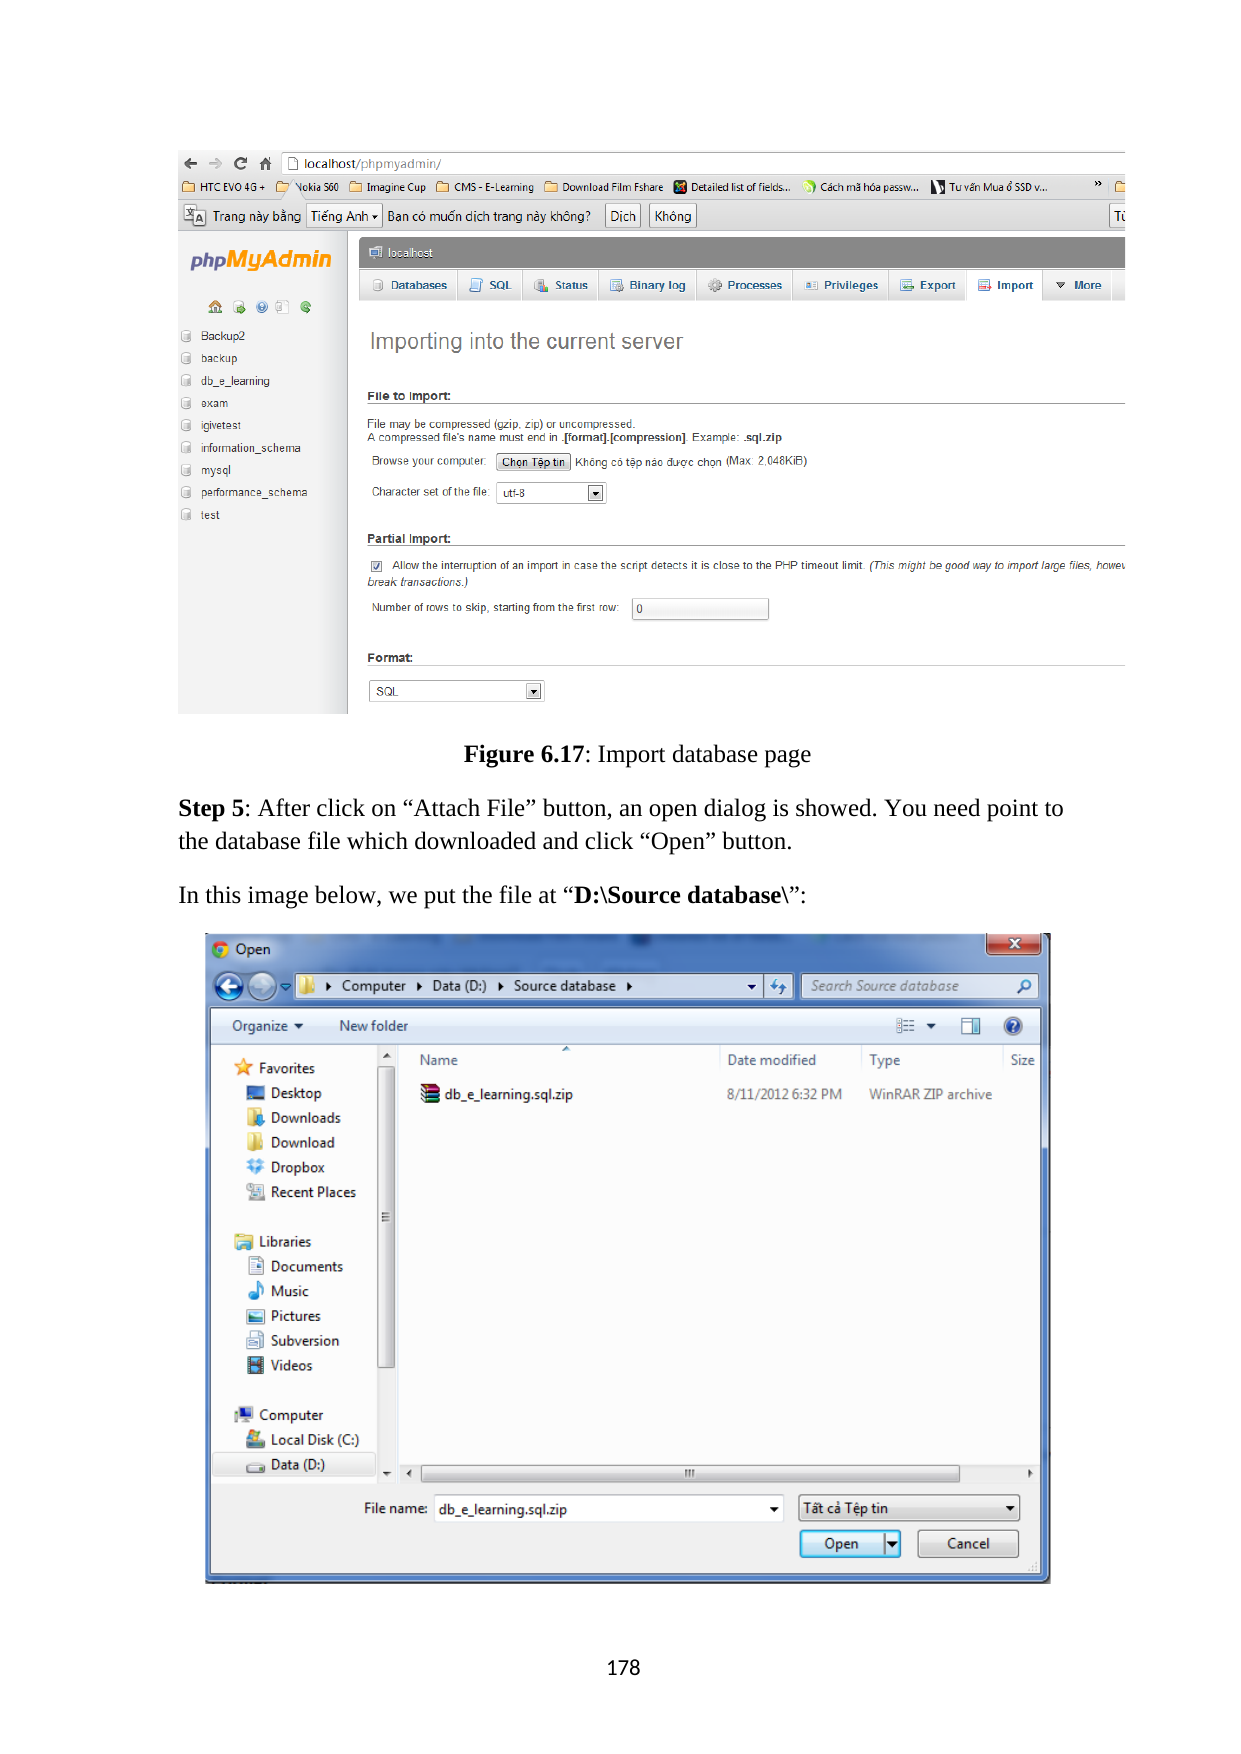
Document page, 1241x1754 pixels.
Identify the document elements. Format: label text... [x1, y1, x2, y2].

picture [178, 150, 1125, 714]
text In this image below, we put the file at “D:\Source database\”: [178, 880, 1097, 908]
text Figure 6.17: Import database page [178, 739, 1097, 768]
text Step 5: After click on “Attach File” button, an open dialog is showed. You need point to the database file which downloaded and click “Open” button. [178, 793, 1097, 855]
picture [205, 933, 1051, 1584]
